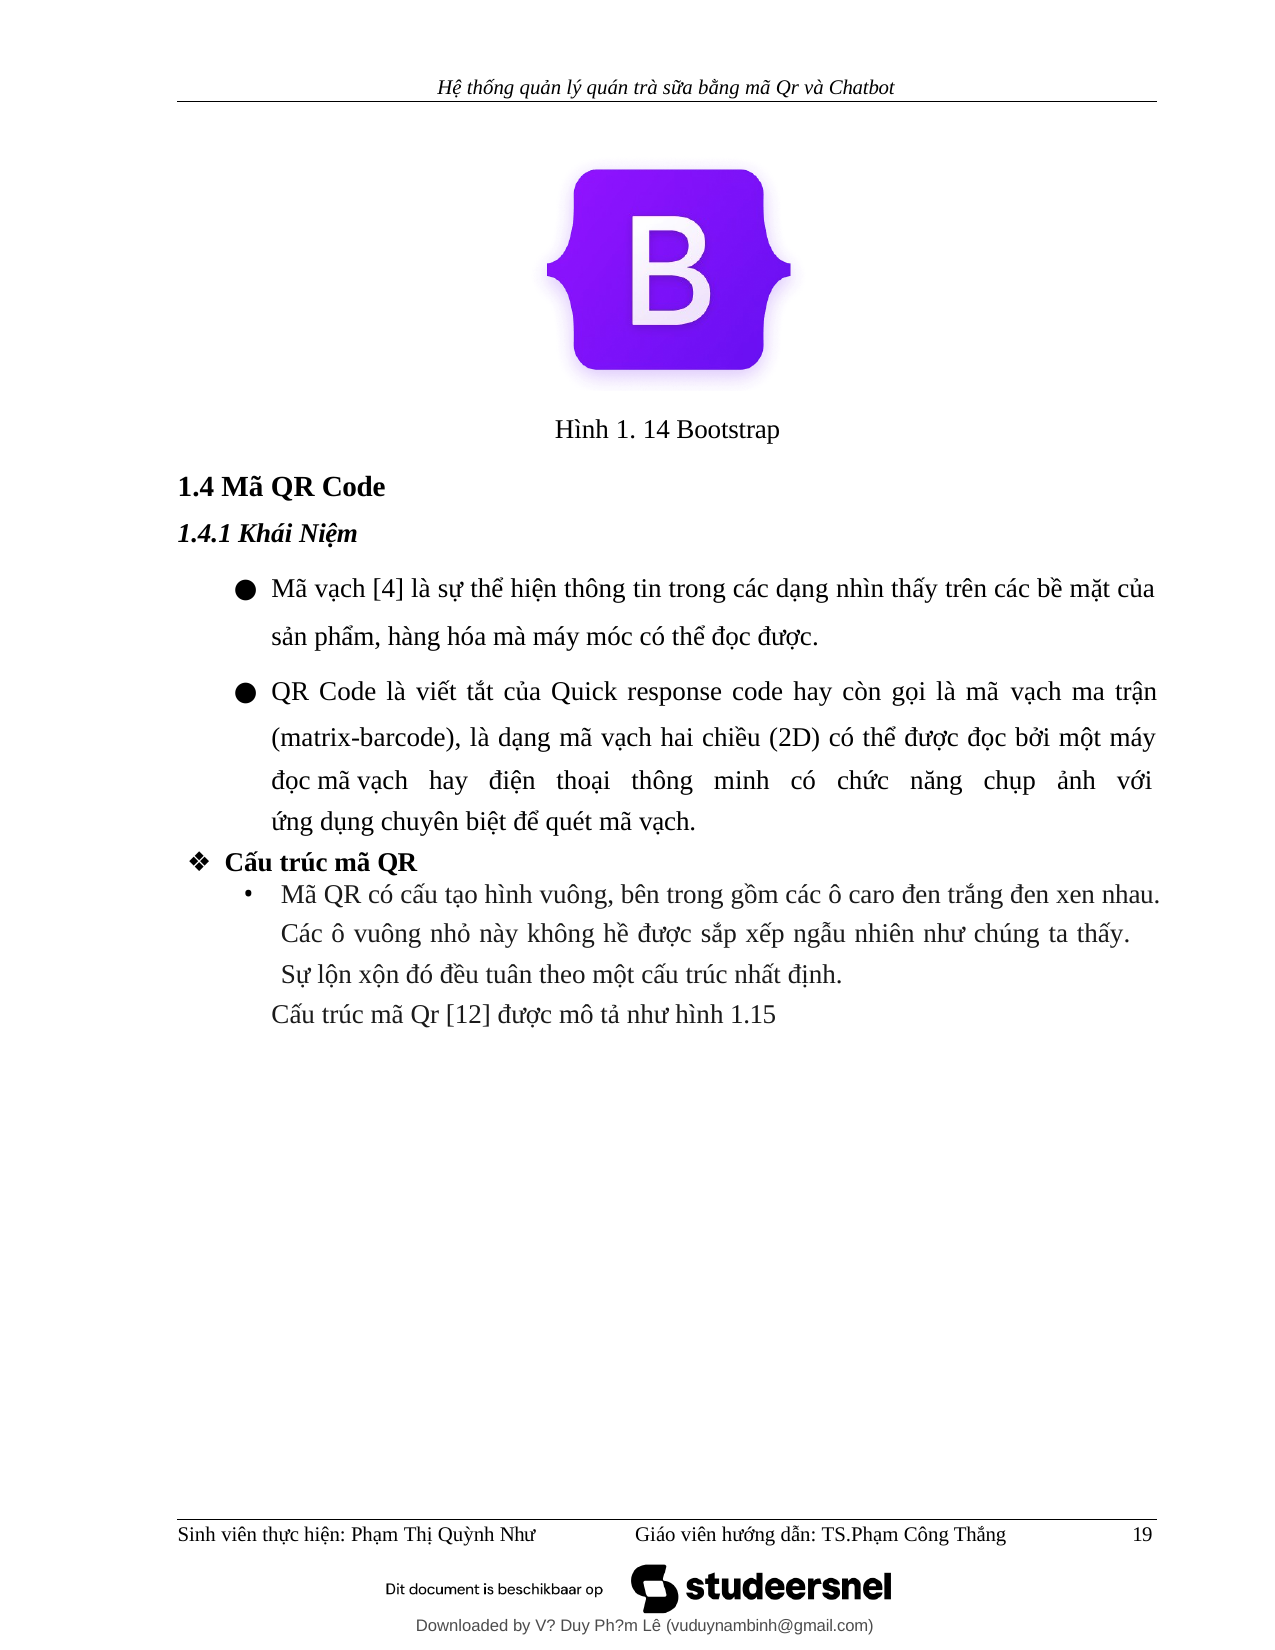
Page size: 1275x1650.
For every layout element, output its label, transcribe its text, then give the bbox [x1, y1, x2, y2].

list QR Code là viết tắt của Quick response code hay còn gọi là mã vạch ma trận (matrix-barcode), là dạng mã vạch hai chiều (2D) có thể được đọc bởi một máy đọc mã vạch hay điện thoại thông minh có chức năng chụp ảnh với [234, 672, 1157, 796]
text Sinh viên thực hiện: Phạm Thị Quỳnh Như Giáo viên hướng dẫn: TS.Phạm Công Thắng 19 [177, 1518, 1231, 1546]
text Hình 1. 14 Bootstrap [234, 413, 1101, 444]
text ứng dụng chuyên biệt để quét mã vạch. [271, 808, 1231, 836]
subtitle Mã QR Code [177, 469, 1231, 503]
list Mã QR có cấu tạo hình vuông, bên trong gồm các ô caro đen trắng đen xen nhau. [243, 880, 1231, 909]
picture [325, 1558, 951, 1619]
list Mã vạch [4] là sự thể hiện thông tin trong các dạng nhìn thấy trên các bề mặt của sản phẩm, hàng hóa mà máy móc có thể đọc được. [234, 568, 1156, 652]
subtitle Khái Niệm [177, 517, 1231, 548]
text Các ô vuông nhỏ này không hề được sắp xếp ngẫu nhiên như chúng ta thấy. Sự lộn xộn đó đều tuân theo một cấu trúc nhất định. [281, 917, 1130, 989]
subtitle Cấu trúc mã QR [187, 836, 1231, 880]
text Cấu trúc mã Qr [12] được mô tả như hình 1.15 [271, 998, 1231, 1029]
picture [526, 147, 811, 391]
